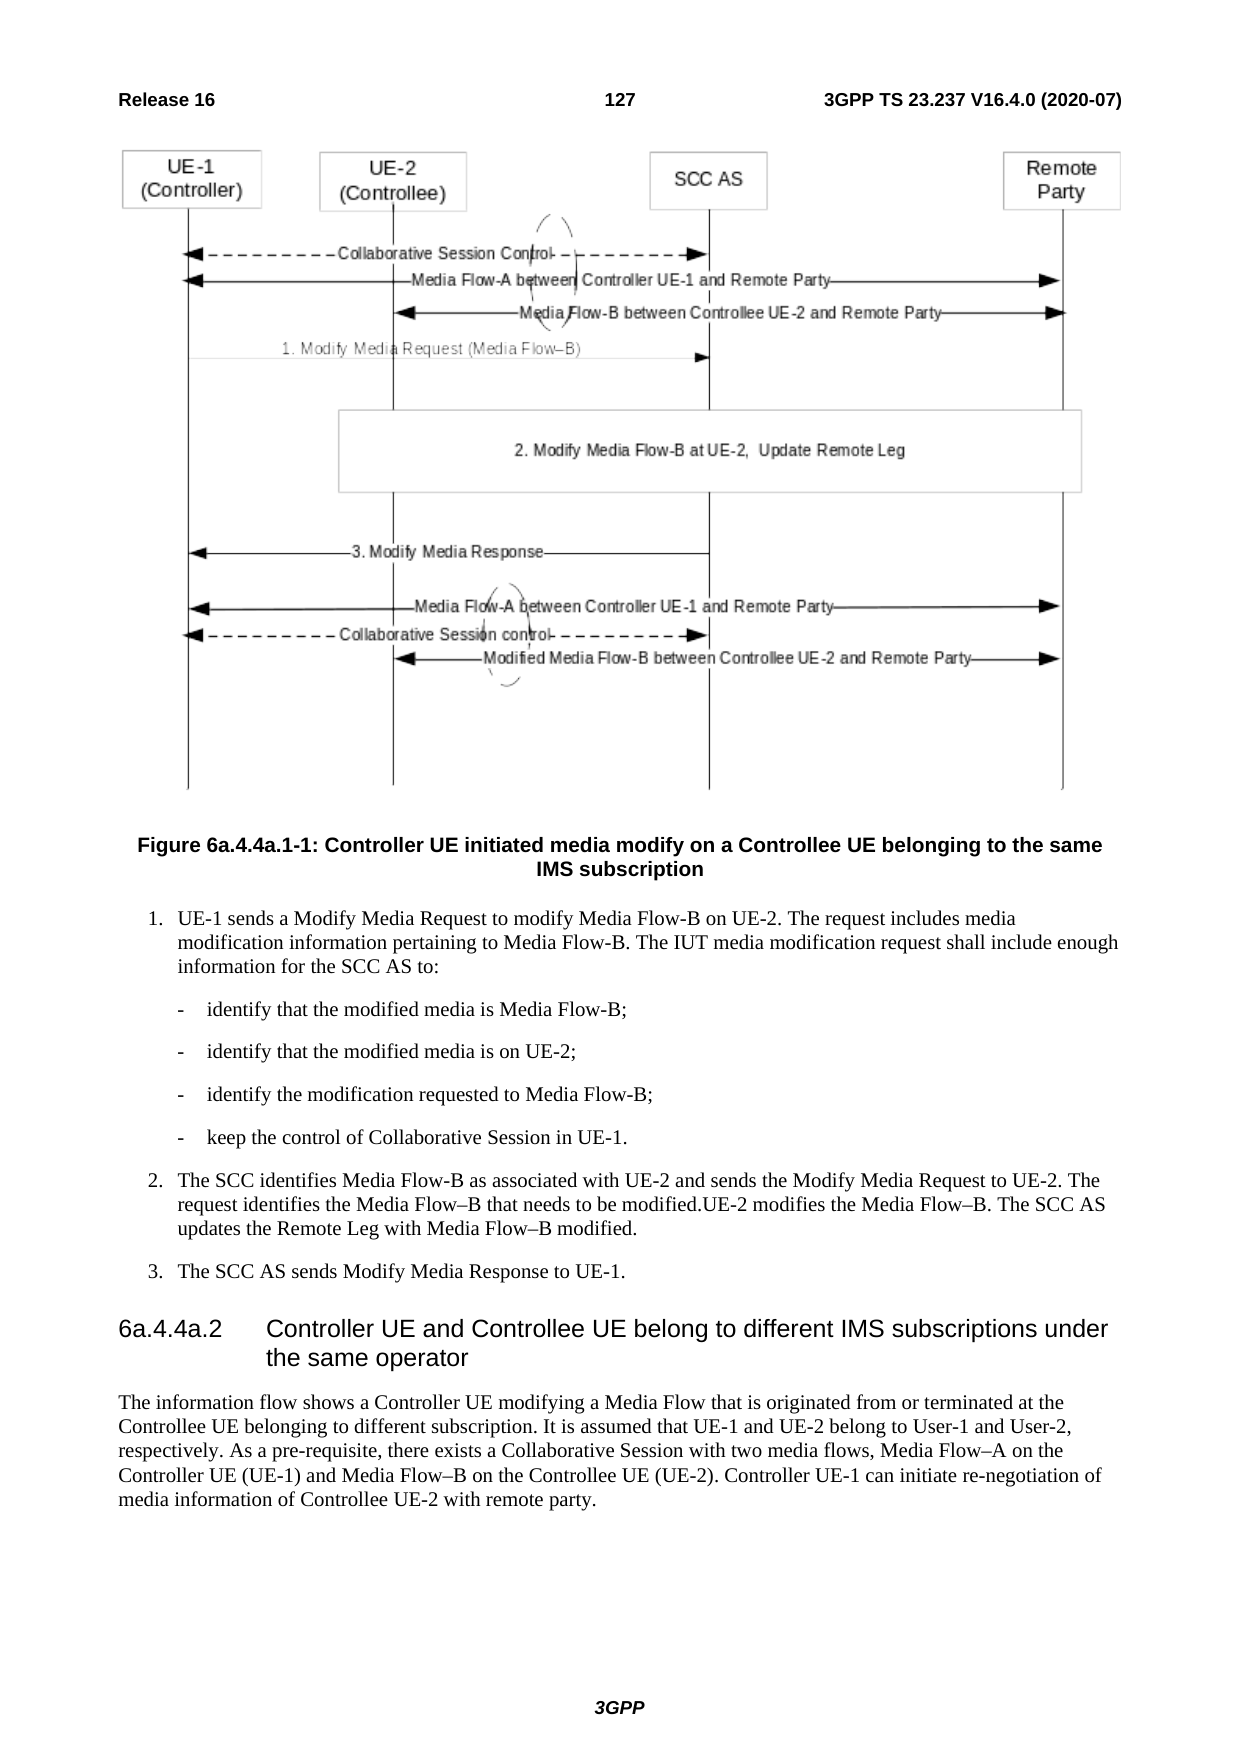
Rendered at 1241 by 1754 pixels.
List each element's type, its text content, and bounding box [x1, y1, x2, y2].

text - identify that the modified media is Media Flow-B; [177, 997, 1122, 1021]
text The information flow shows a Controller UE modifying a Media Flow that is originated from or terminated at the Controllee UE belonging to different subscription. It is assumed that UE-1 and UE-2 belong to User-1 and User-2, respectively. As a pre-requisite, there exists a Collaborative Session with two media flows, Media Flow–A on the Controller UE (UE-1) and Media Flow–B on the Controllee UE (UE-2). Controller UE-1 can initiate re-negotiation of media information of Controllee UE-2 with remote party. [118, 1390, 1122, 1511]
text 2. The SCC identifies Media Flow-B as associated with UE-2 and sends the Modify Media Request to UE-2. The request identifies the Media Flow–B that needs to be modified.UE-2 modifies the Media Flow–B. The SCC AS updates the Remote Leg with Media Flow–B modified. [148, 1168, 1122, 1240]
text - identify the modification requested to Media Flow-B; [177, 1082, 1122, 1106]
subtitle 6a.4.4a.2 Controller UE and Controllee UE belong to different IMS subscriptions under the same operator [118, 1314, 1122, 1372]
text - identify that the modified media is on UE-2; [177, 1039, 1122, 1063]
text 3. The SCC AS sends Modify Media Response to UE-1. [148, 1259, 1122, 1283]
text 1. UE-1 sends a Modify Media Request to modify Media Flow-B on UE-2. The request includes media modification information pertaining to Media Flow-B. The IUT media modification request shall include enough information for the SCC AS to: [148, 906, 1122, 978]
text - keep the control of Collaborative Session in UE-1. [177, 1125, 1122, 1149]
text Figure 6a.4.4a.1-1: Controller UE initiated media modify on a Controllee UE belonging to the same IMS subscription [118, 833, 1122, 881]
